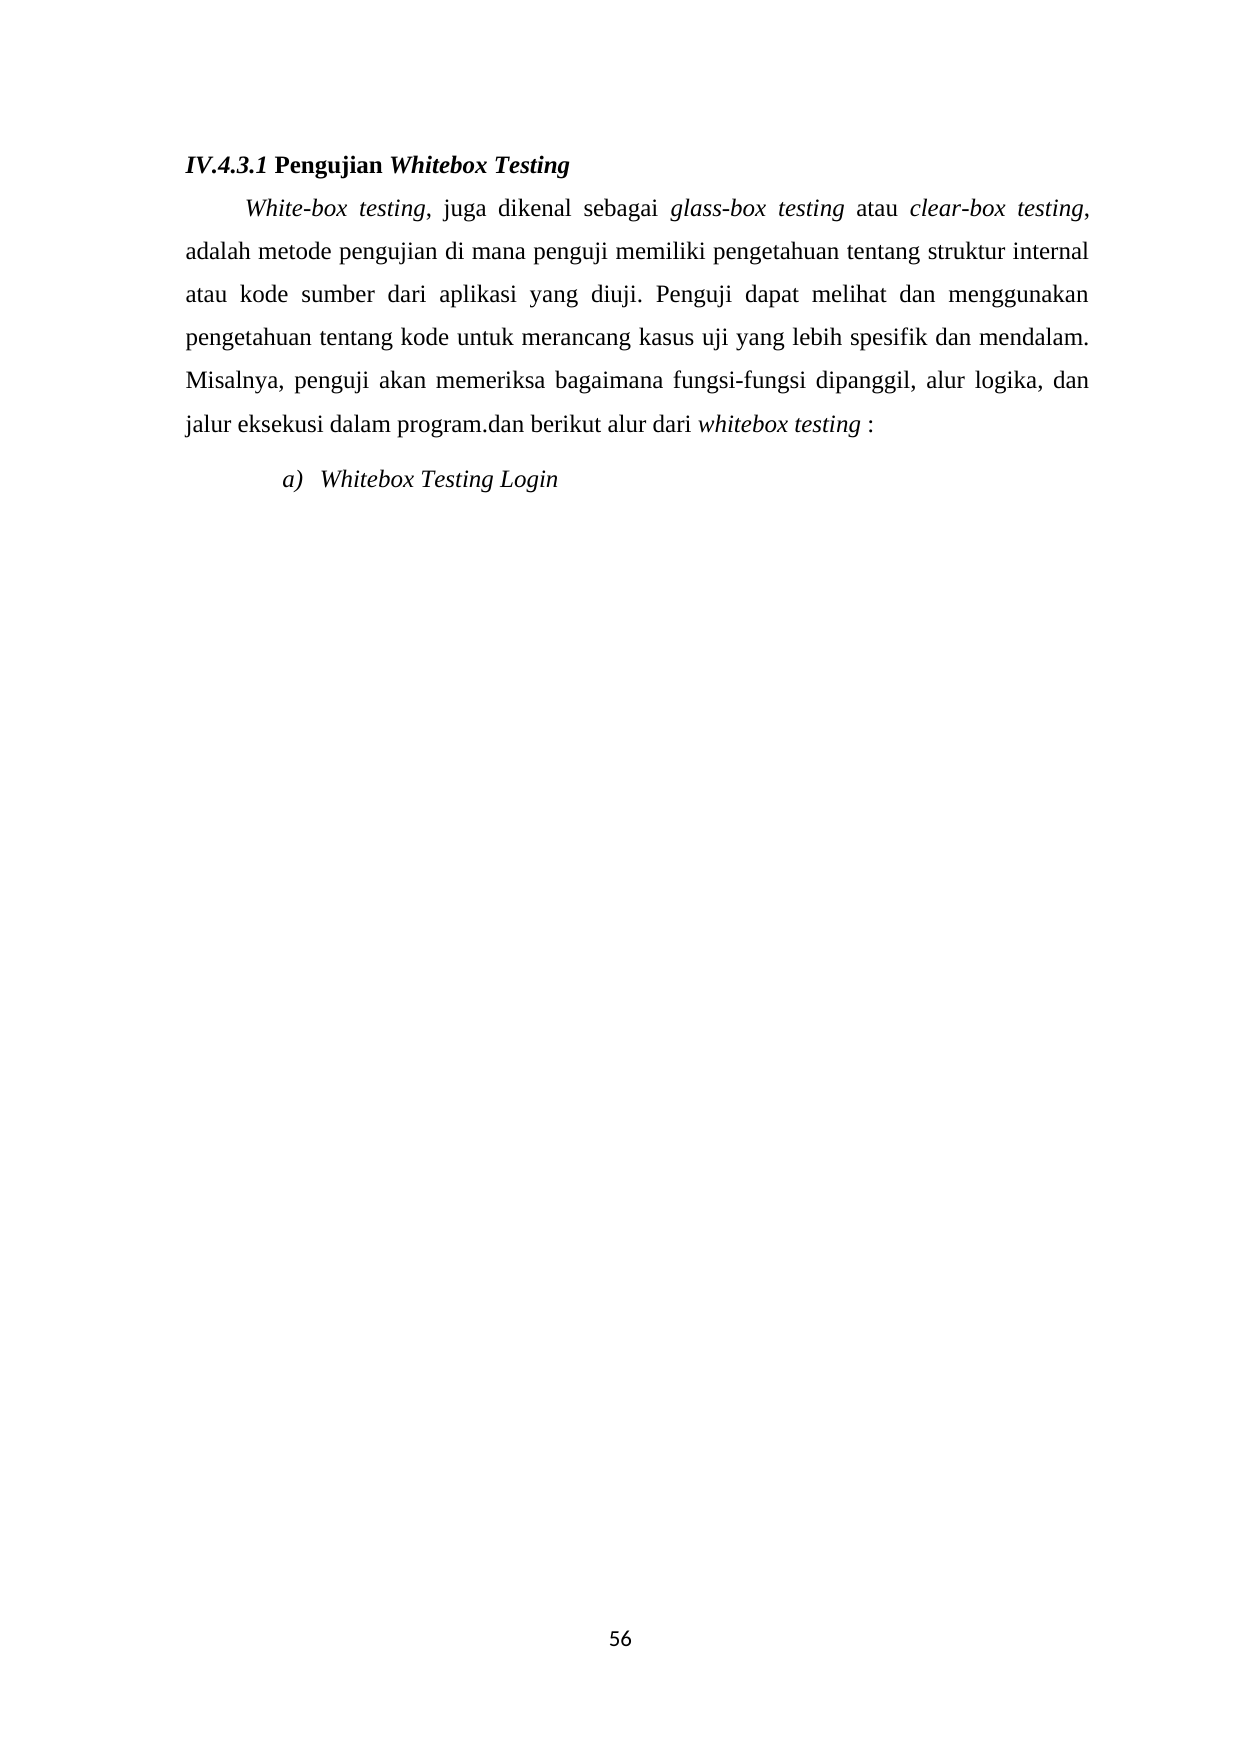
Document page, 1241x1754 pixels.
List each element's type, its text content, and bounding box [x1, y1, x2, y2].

list Whitebox Testing Login [282, 464, 1090, 493]
subtitle Pengujian Whitebox Testing [185, 150, 1090, 179]
text White-box testing, juga dikenal sebagai glass-box testing atau clear-box testing, adalah metode pengujian di mana penguji memiliki pengetahuan tentang struktur internal atau kode sumber dari aplikasi yang diuji. Penguji dapat melihat dan menggunakan pengetahuan tentang kode untuk merancang kasus uji yang lebih spesifik dan mendalam. Misalnya, penguji akan memeriksa bagaimana fungsi-fungsi dipanggil, alur logika, dan jalur eksekusi dalam program.dan berikut alur dari whitebox testing : [185, 193, 1090, 437]
